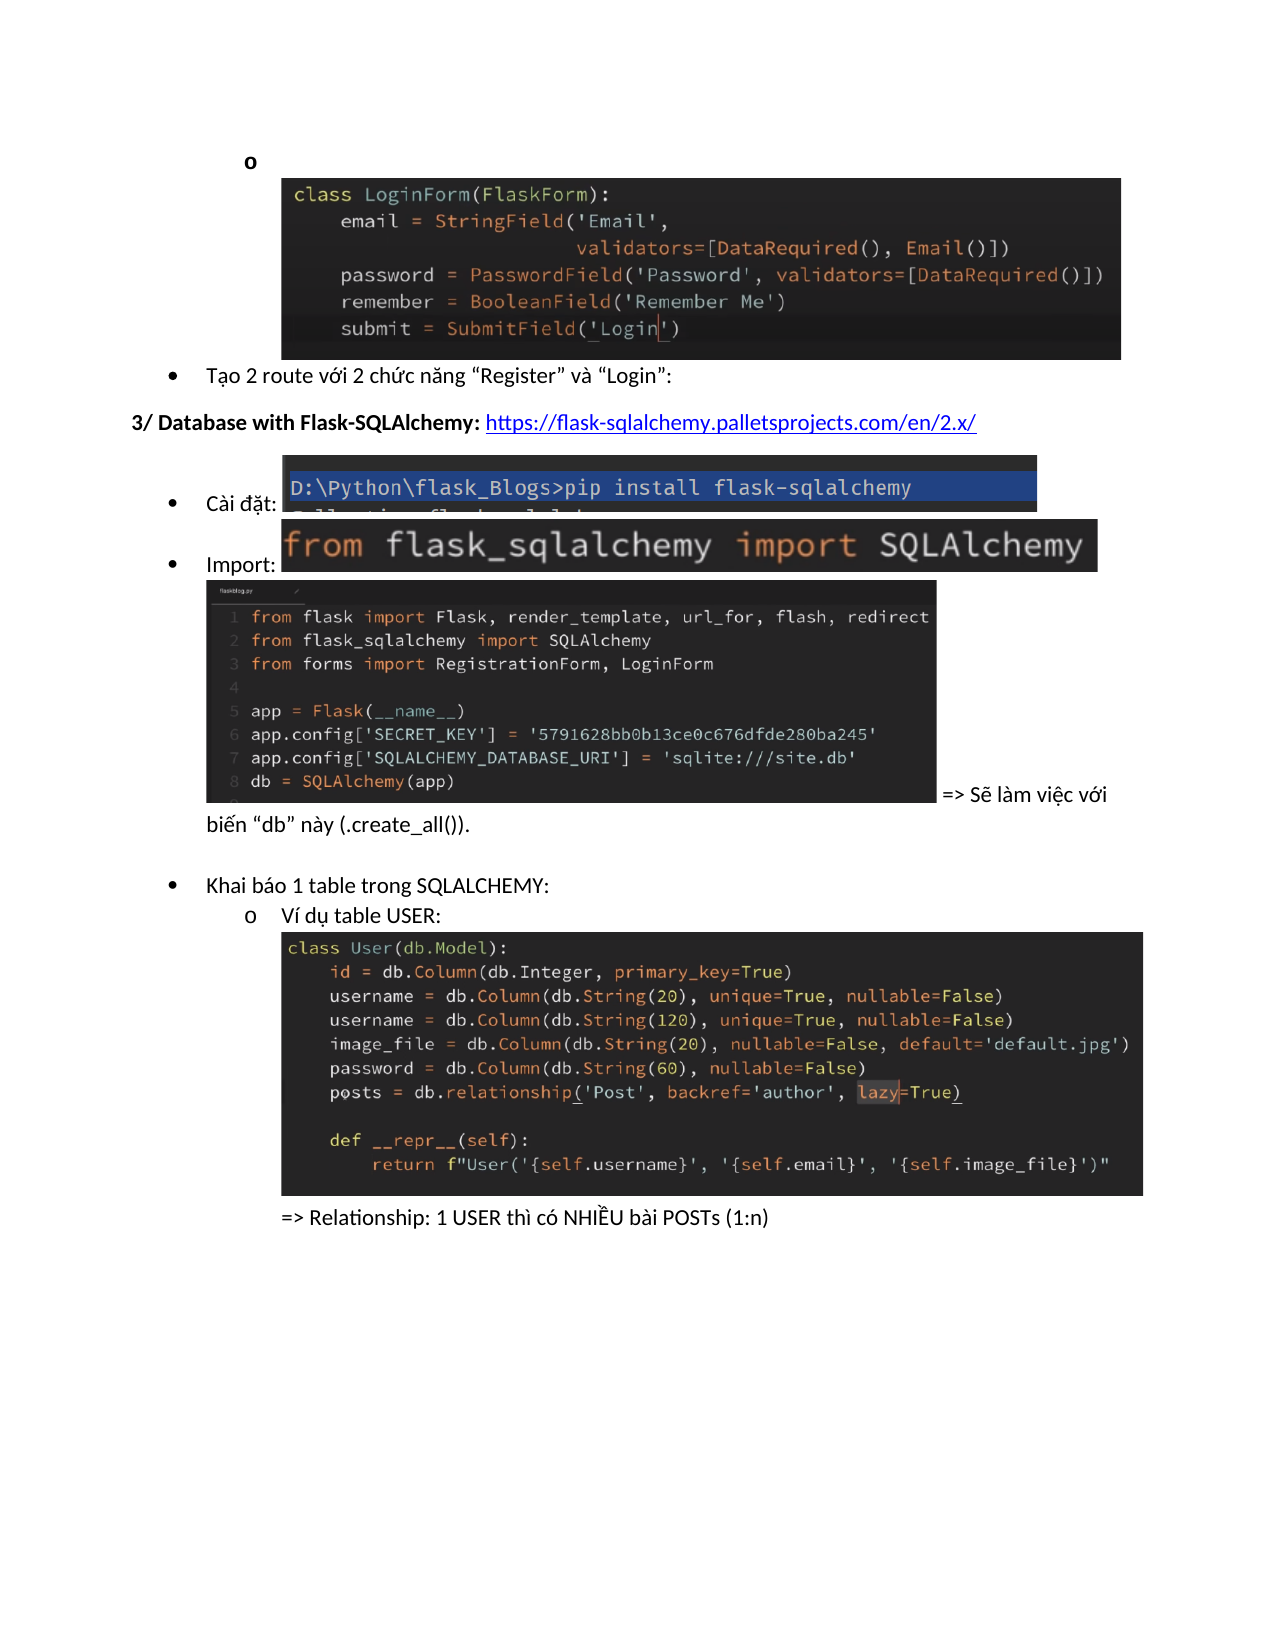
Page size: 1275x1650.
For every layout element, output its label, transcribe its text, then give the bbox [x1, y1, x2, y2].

list Khai báo 1 table trong SQLALCHEMY: [169, 871, 1125, 899]
list Ví dụ table USER: => Relationship: 1 USER thì có NHIỀU bài POSTs (1:n) [244, 901, 1125, 1231]
list Cài đặt: [169, 455, 1125, 517]
list Import: => Sẽ làm việc với biến “db” này (.create_all()). [169, 519, 1125, 869]
text 3/ Database with Flask-SQLAlchemy: https://flask-sqlalchemy.palletsprojects.com/en/2.x/ [131, 408, 1125, 436]
list Tạo 2 route với 2 chức năng “Register” và “Login”: [169, 362, 1125, 389]
